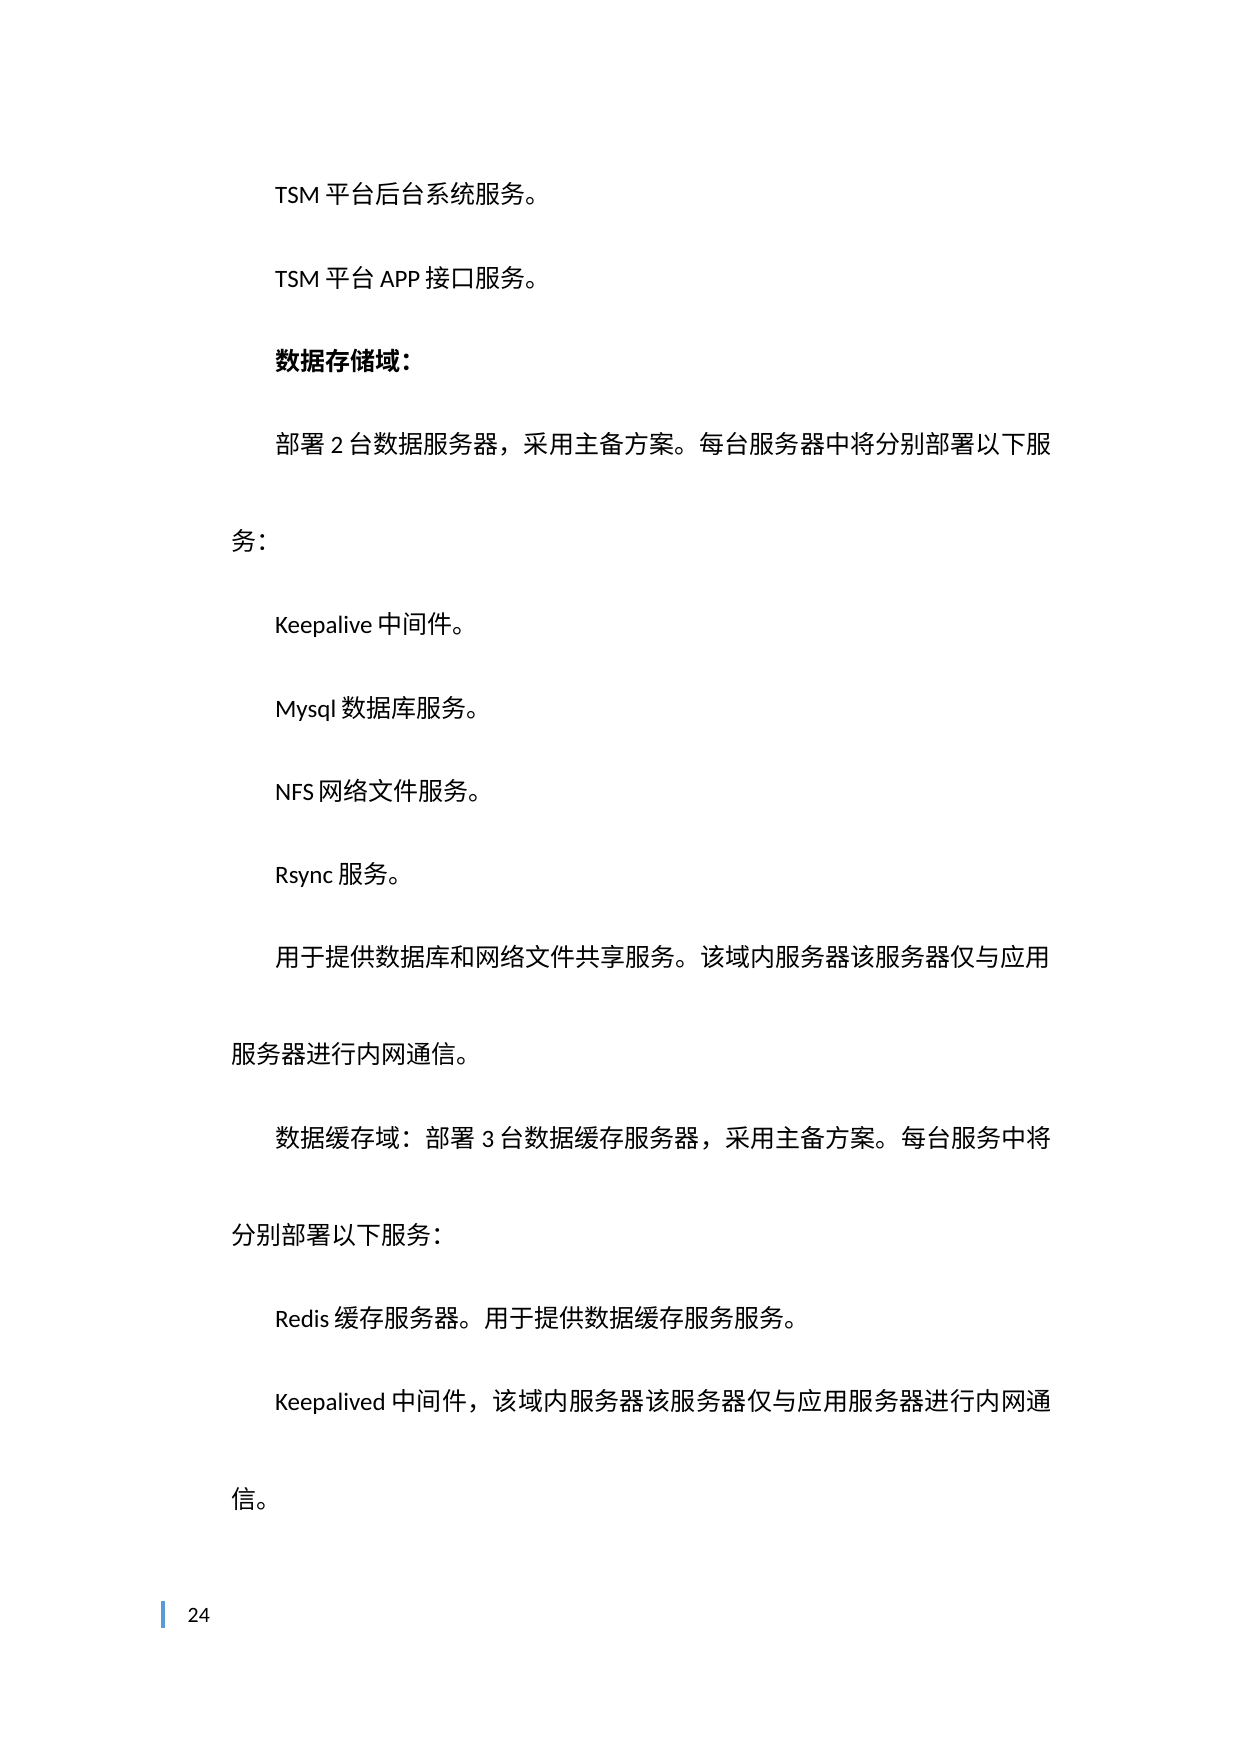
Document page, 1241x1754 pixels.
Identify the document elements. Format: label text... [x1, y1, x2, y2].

text 部署2台数据服务器，采用主备方案。每台服务器中将分别部署以下服务： [231, 410, 1053, 572]
text TSM平台APP接口服务。 [231, 244, 1053, 309]
text 数据存储域： [231, 327, 1053, 392]
text Mysql数据库服务。 [231, 674, 1053, 739]
text Keepalive中间件。 [231, 591, 1053, 656]
text Keepalived中间件，该域内服务器该服务器仅与应用服务器进行内网通信。 [231, 1367, 1053, 1530]
text Rsync服务。 [231, 840, 1053, 905]
text TSM平台后台系统服务。 [231, 161, 1053, 226]
text 数据缓存域：部署3台数据缓存服务器，采用主备方案。每台服务中将分别部署以下服务： [231, 1104, 1053, 1266]
text 用于提供数据库和网络文件共享服务。该域内服务器该服务器仅与应用服务器进行内网通信。 [231, 923, 1053, 1086]
text Redis缓存服务器。用于提供数据缓存服务服务。 [231, 1284, 1053, 1349]
text NFS网络文件服务。 [231, 757, 1053, 822]
